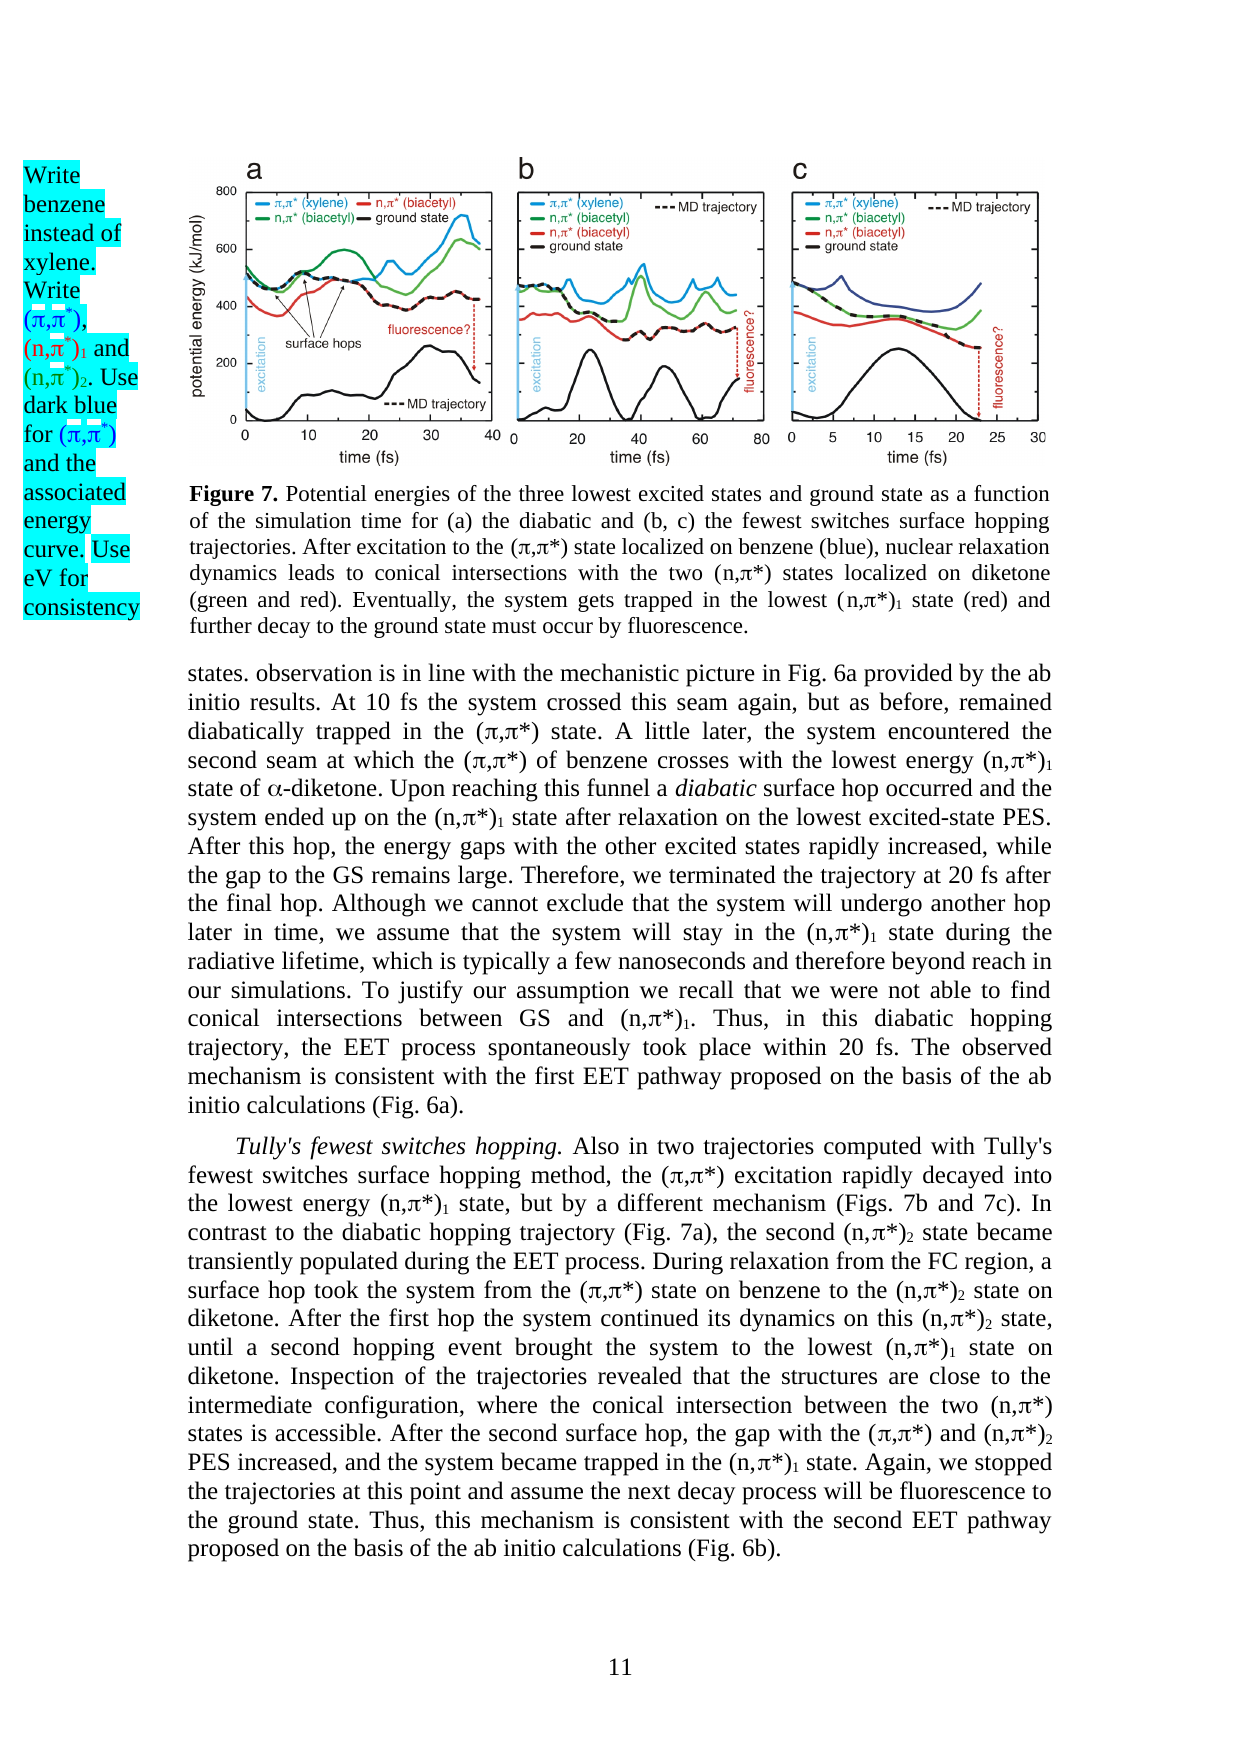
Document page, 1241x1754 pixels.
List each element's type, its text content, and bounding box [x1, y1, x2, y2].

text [187, 150, 1053, 1118]
text Tully's fewest switches hopping. Also in two trajectories computed with Tully's fewest switches surface hopping method, the (,*) excitation rapidly decayed into the lowest energy (n,*)1 state, but by a different mechanism (Figs. 7b and 7c). In contrast to the diabatic hopping trajectory (Fig. 7a), the second (n,*)2 state became transiently populated during the EET process. During relaxation from the FC region, a surface hop took the system from the (,*) state on benzene to the (n,*)2 state on diketone. After the first hop the system continued its dynamics on this (n,*)2 state, until a second hopping event brought the system to the lowest (n,*)1 state on diketone. Inspection of the trajectories revealed that the structures are close to the intermediate configuration, where the conical intersection between the two (n,*) states is accessible. After the second surface hop, the gap with the (,*) and (n,*)2 PES increased, and the system became trapped in the (n,*)1 state. Again, we stopped the trajectories at this point and assume the next decay process will be fluorescence to the ground state. Thus, this mechanism is consistent with the second EET pathway proposed on the basis of the ab initio calculations (Fig. 6b). [187, 1131, 1053, 1562]
picture [189, 157, 1046, 466]
